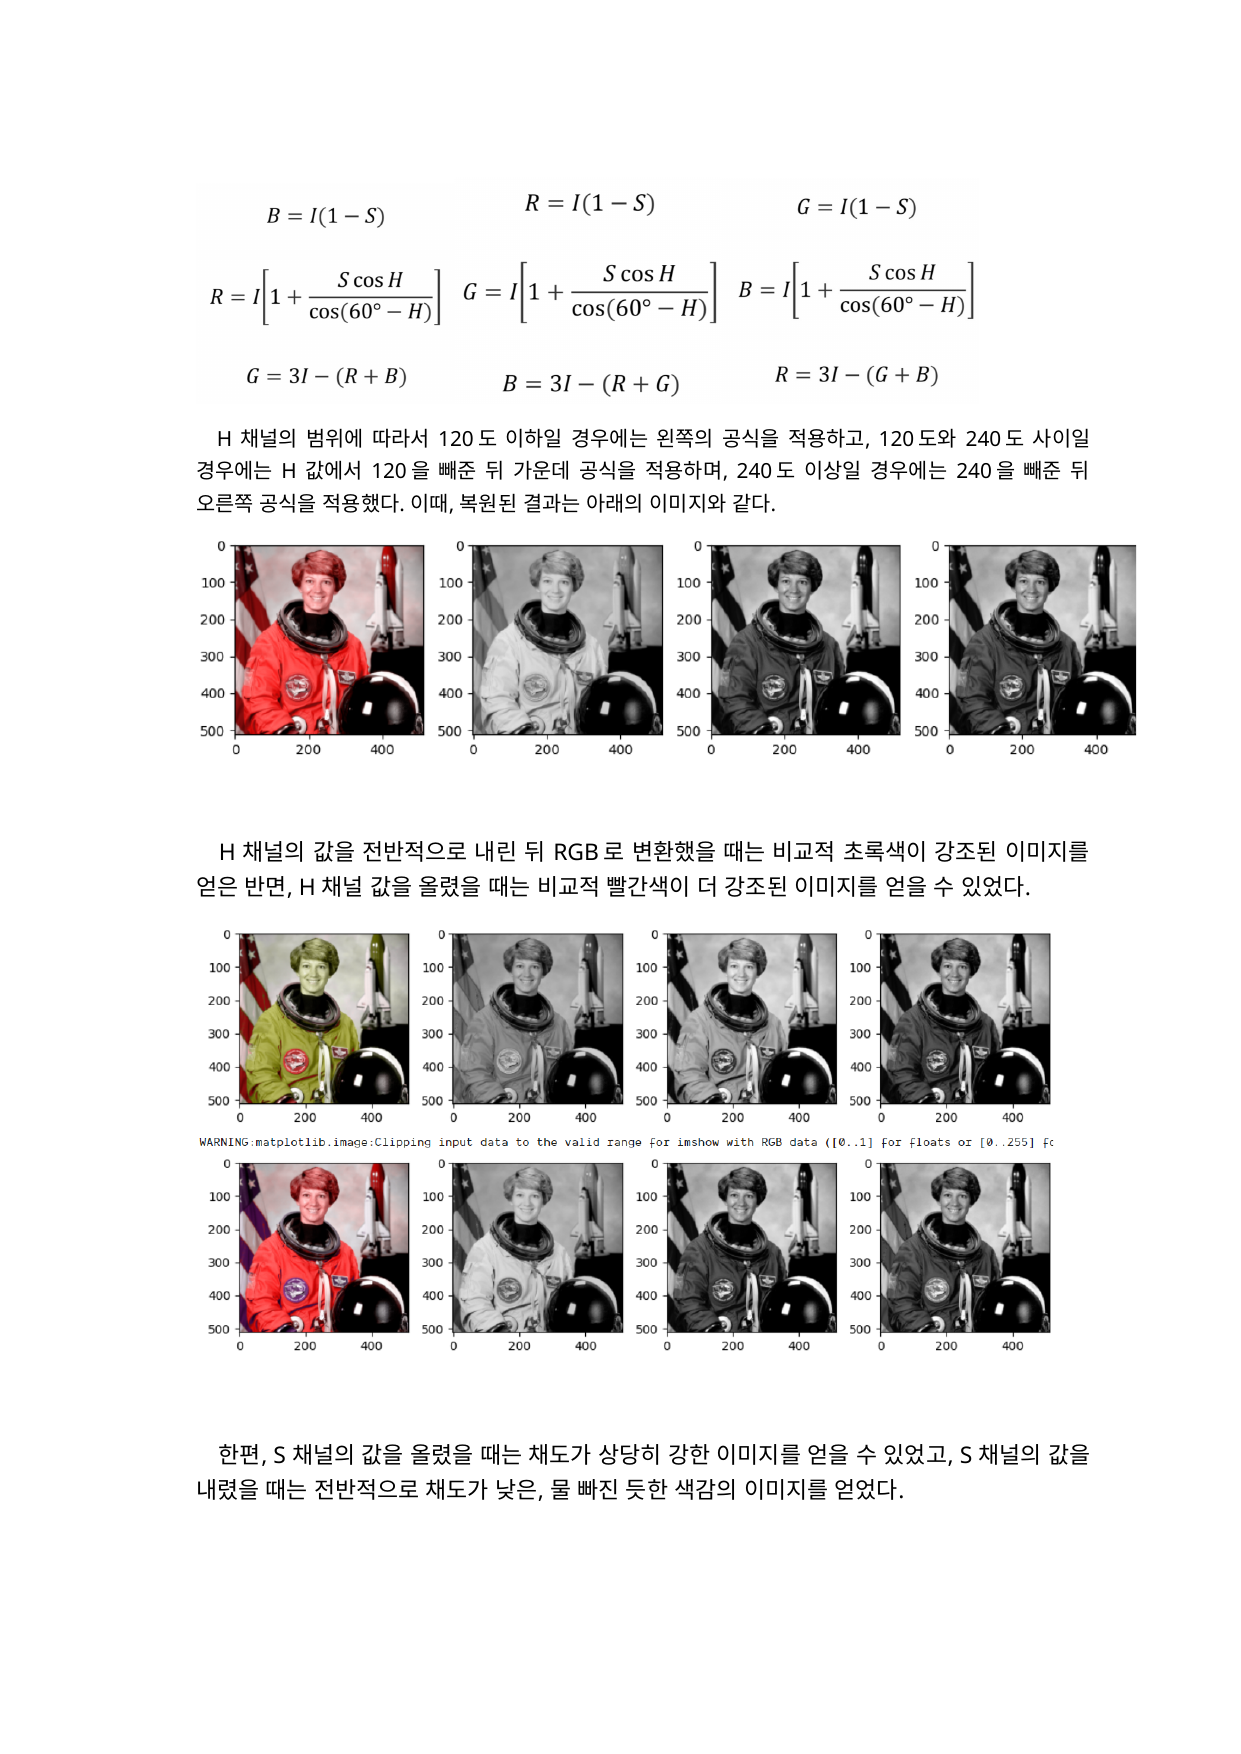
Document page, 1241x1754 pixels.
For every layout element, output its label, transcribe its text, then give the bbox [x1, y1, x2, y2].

picture [195, 536, 1137, 764]
text H 채널의 값을 전반적으로 내린 뒤 RGB로 변환했을 때는 비교적 초록색이 강조된 이미지를 얻은 반면, H 채널 값을 올렸을 때는 비교적 빨간색이 더 강조된 이미지를 얻을 수 있었다. [196, 833, 1090, 903]
picture [195, 177, 979, 404]
text H 채널의 범위에 따라서 120도 이하일 경우에는 왼쪽의 공식을 적용하고, 120도와 240도 사이일 경우에는 H 값에서 120을 빼준 뒤 가운데 공식을 적용하며, 240도 이상일 경우에는 240을 빼준 뒤 오른쪽 공식을 적용했다. 이때, 복원된 결과는 아래의 이미지와 같다. [196, 422, 1090, 518]
text 한편, S 채널의 값을 올렸을 때는 채도가 상당히 강한 이미지를 얻을 수 있었고, S 채널의 값을 내렸을 때는 전반적으로 채도가 낮은, 물 빠진 듯한 색감의 이미지를 얻었다. [196, 1436, 1090, 1506]
picture [195, 921, 1054, 1368]
